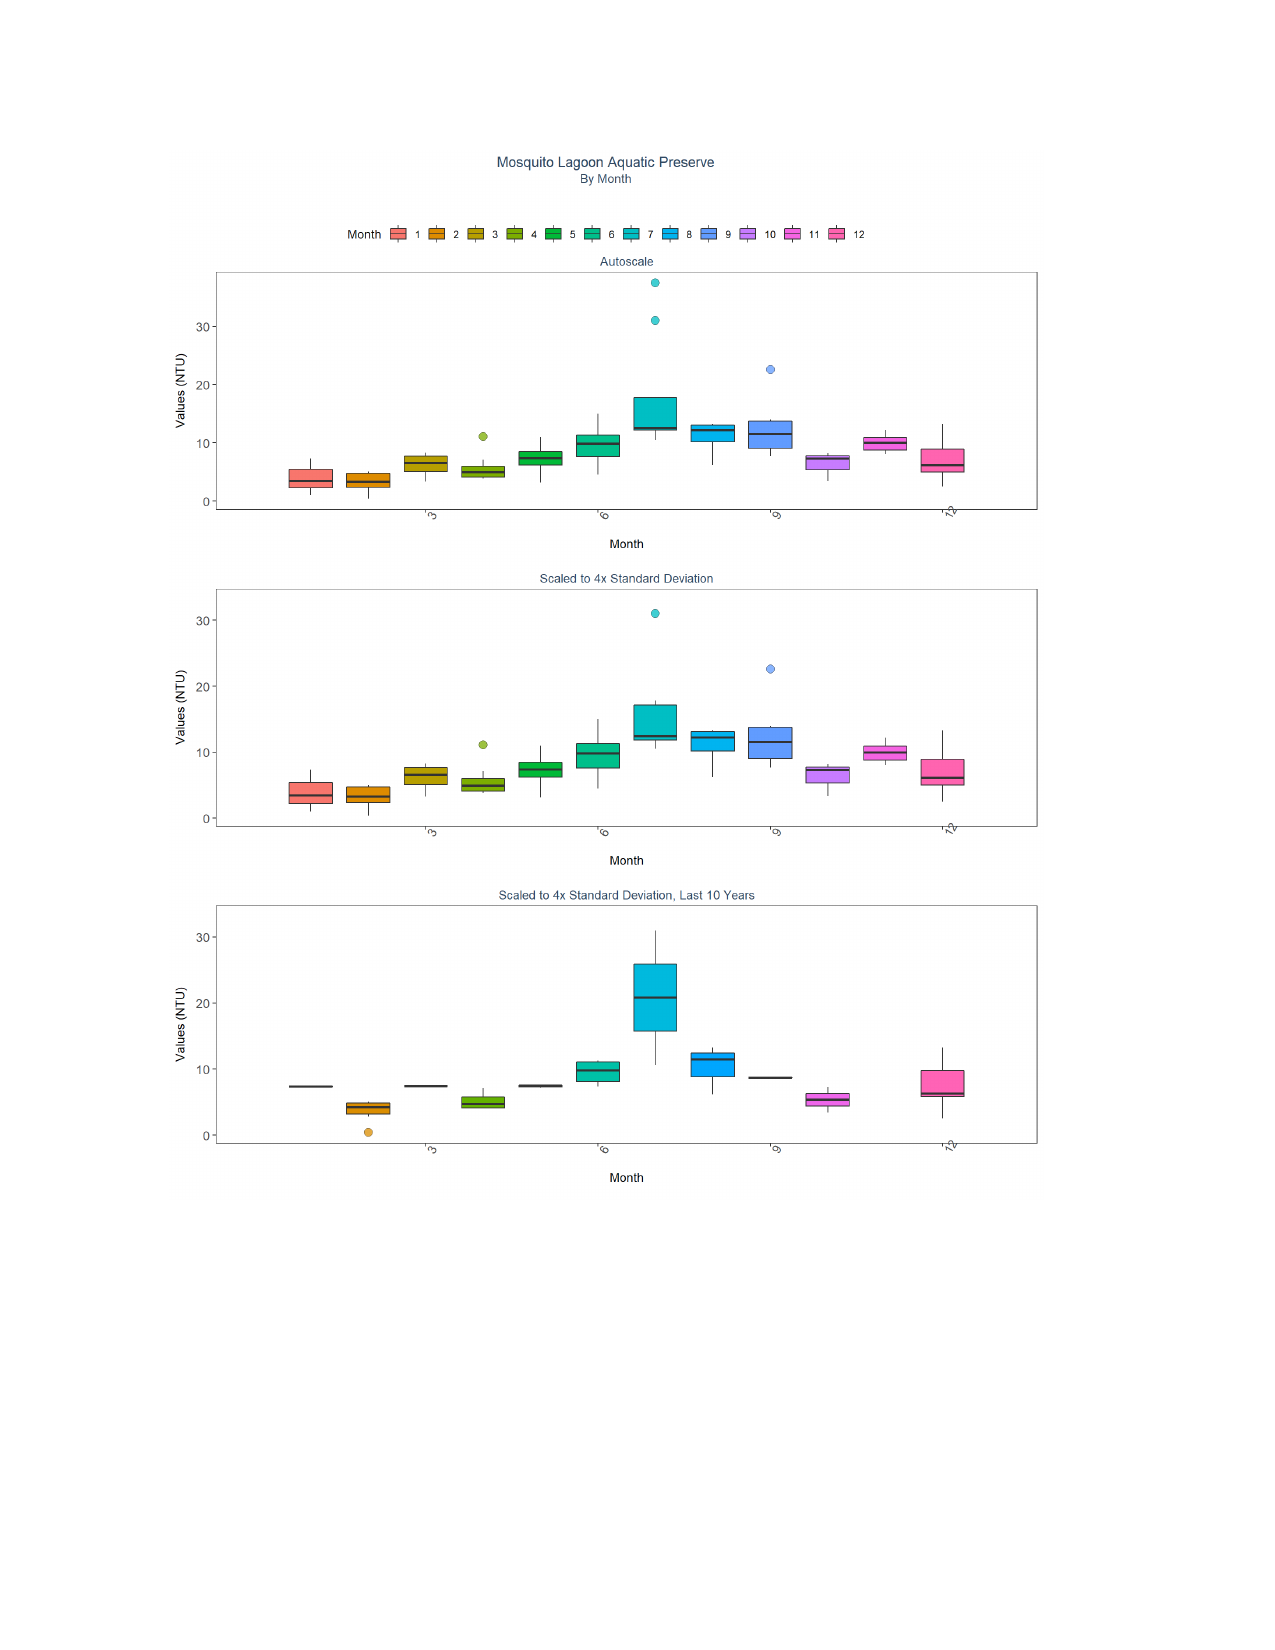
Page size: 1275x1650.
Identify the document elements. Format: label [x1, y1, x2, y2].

picture [168, 150, 1044, 1200]
